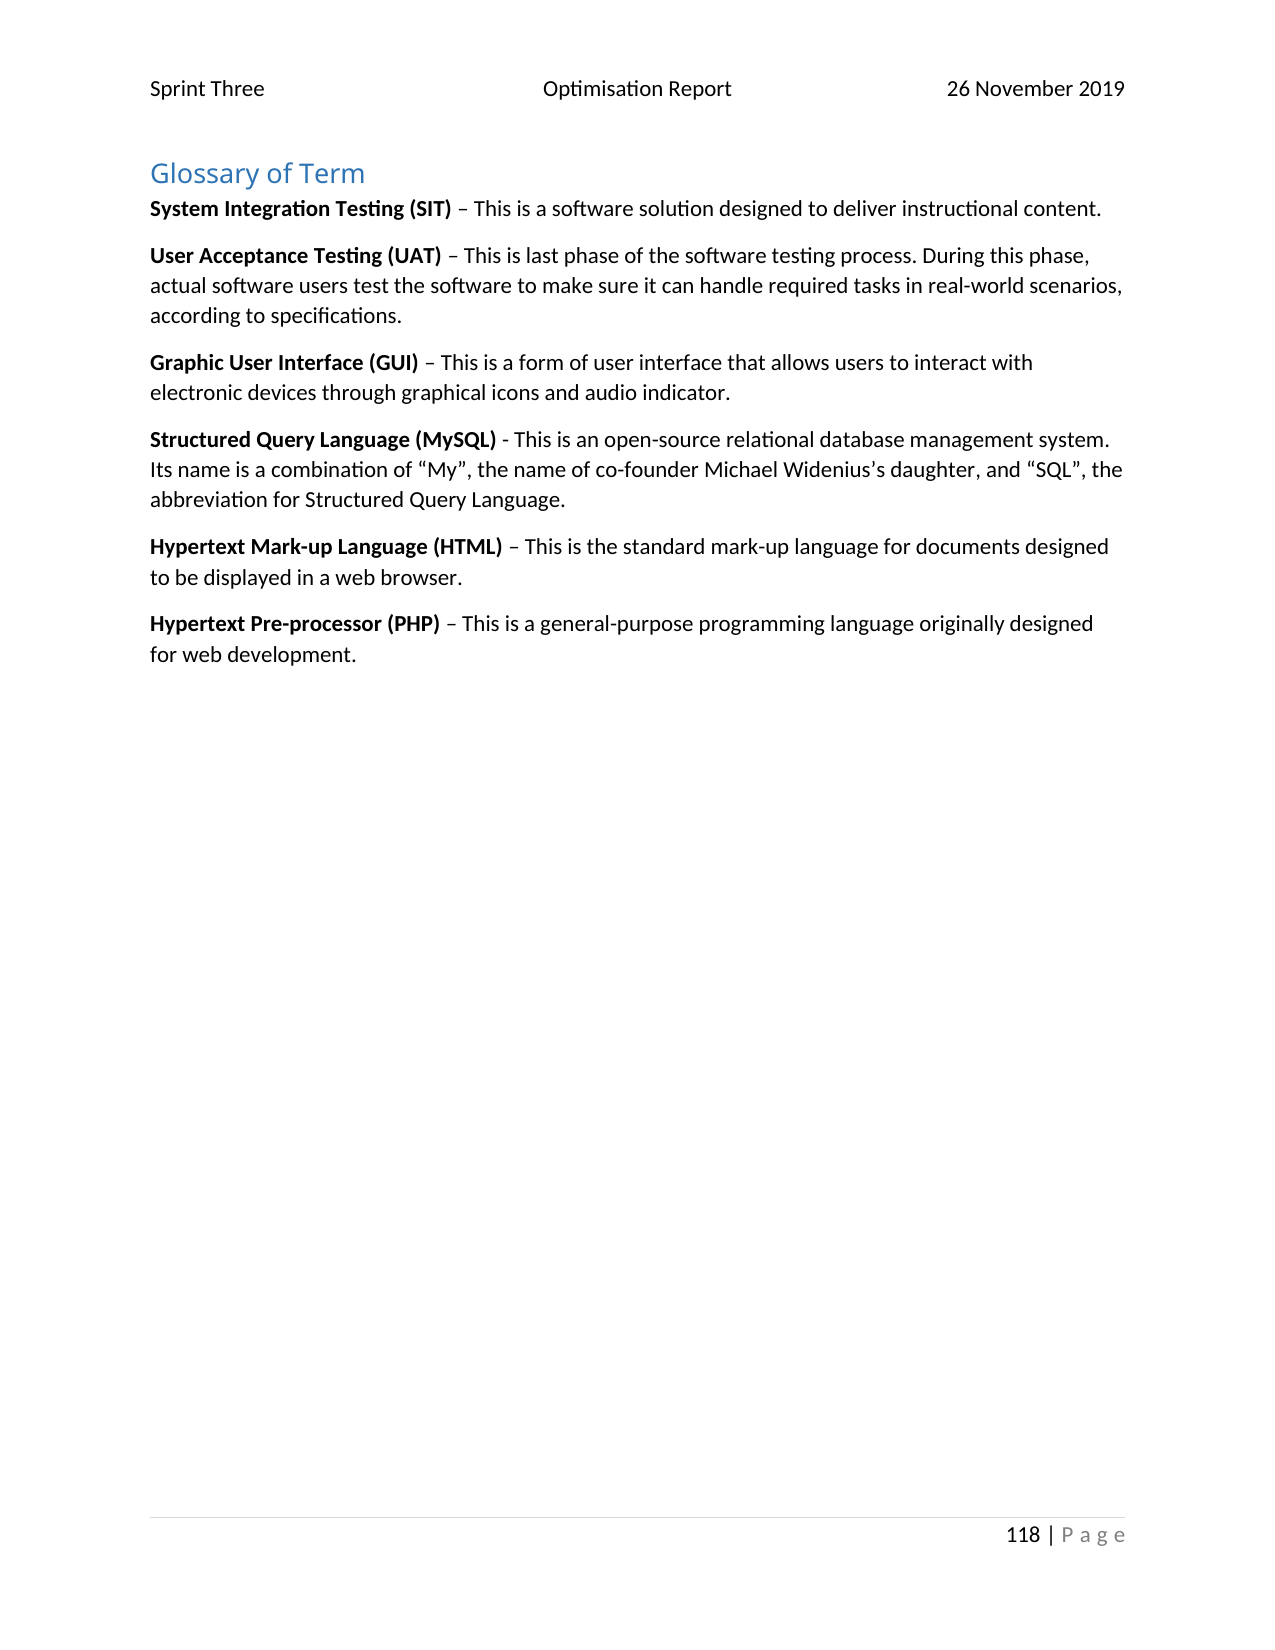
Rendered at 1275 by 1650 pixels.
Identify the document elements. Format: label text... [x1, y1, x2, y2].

text Hypertext Mark-up Language (HTML) – This is the standard mark-up language for documents designed to be displayed in a web browser. [150, 532, 1125, 591]
text Graphic User Interface (GUI) – This is a form of user interface that allows users to interact with electronic devices through graphical icons and audio indicator. [150, 348, 1125, 406]
text User Acceptance Testing (UAT) – This is last phase of the software testing process. During this phase, actual software users test the software to make sure it can handle required tasks in real-world scenarios, according to specifications. [150, 241, 1125, 329]
text System Integration Testing (SIT) – This is a software solution designed to deliver instructional content. [150, 194, 1125, 222]
text Hypertext Pre-processor (PHP) – This is a general-purpose programming language originally designed for web development. [150, 609, 1125, 668]
subtitle Glossary of Term [150, 154, 1125, 191]
text Structured Query Language (MySQL) - This is an open-source relational database management system. Its name is a combination of “My”, the name of co-founder Michael Widenius’s daughter, and “SQL”, the abbreviation for Structured Query Language. [150, 425, 1125, 514]
